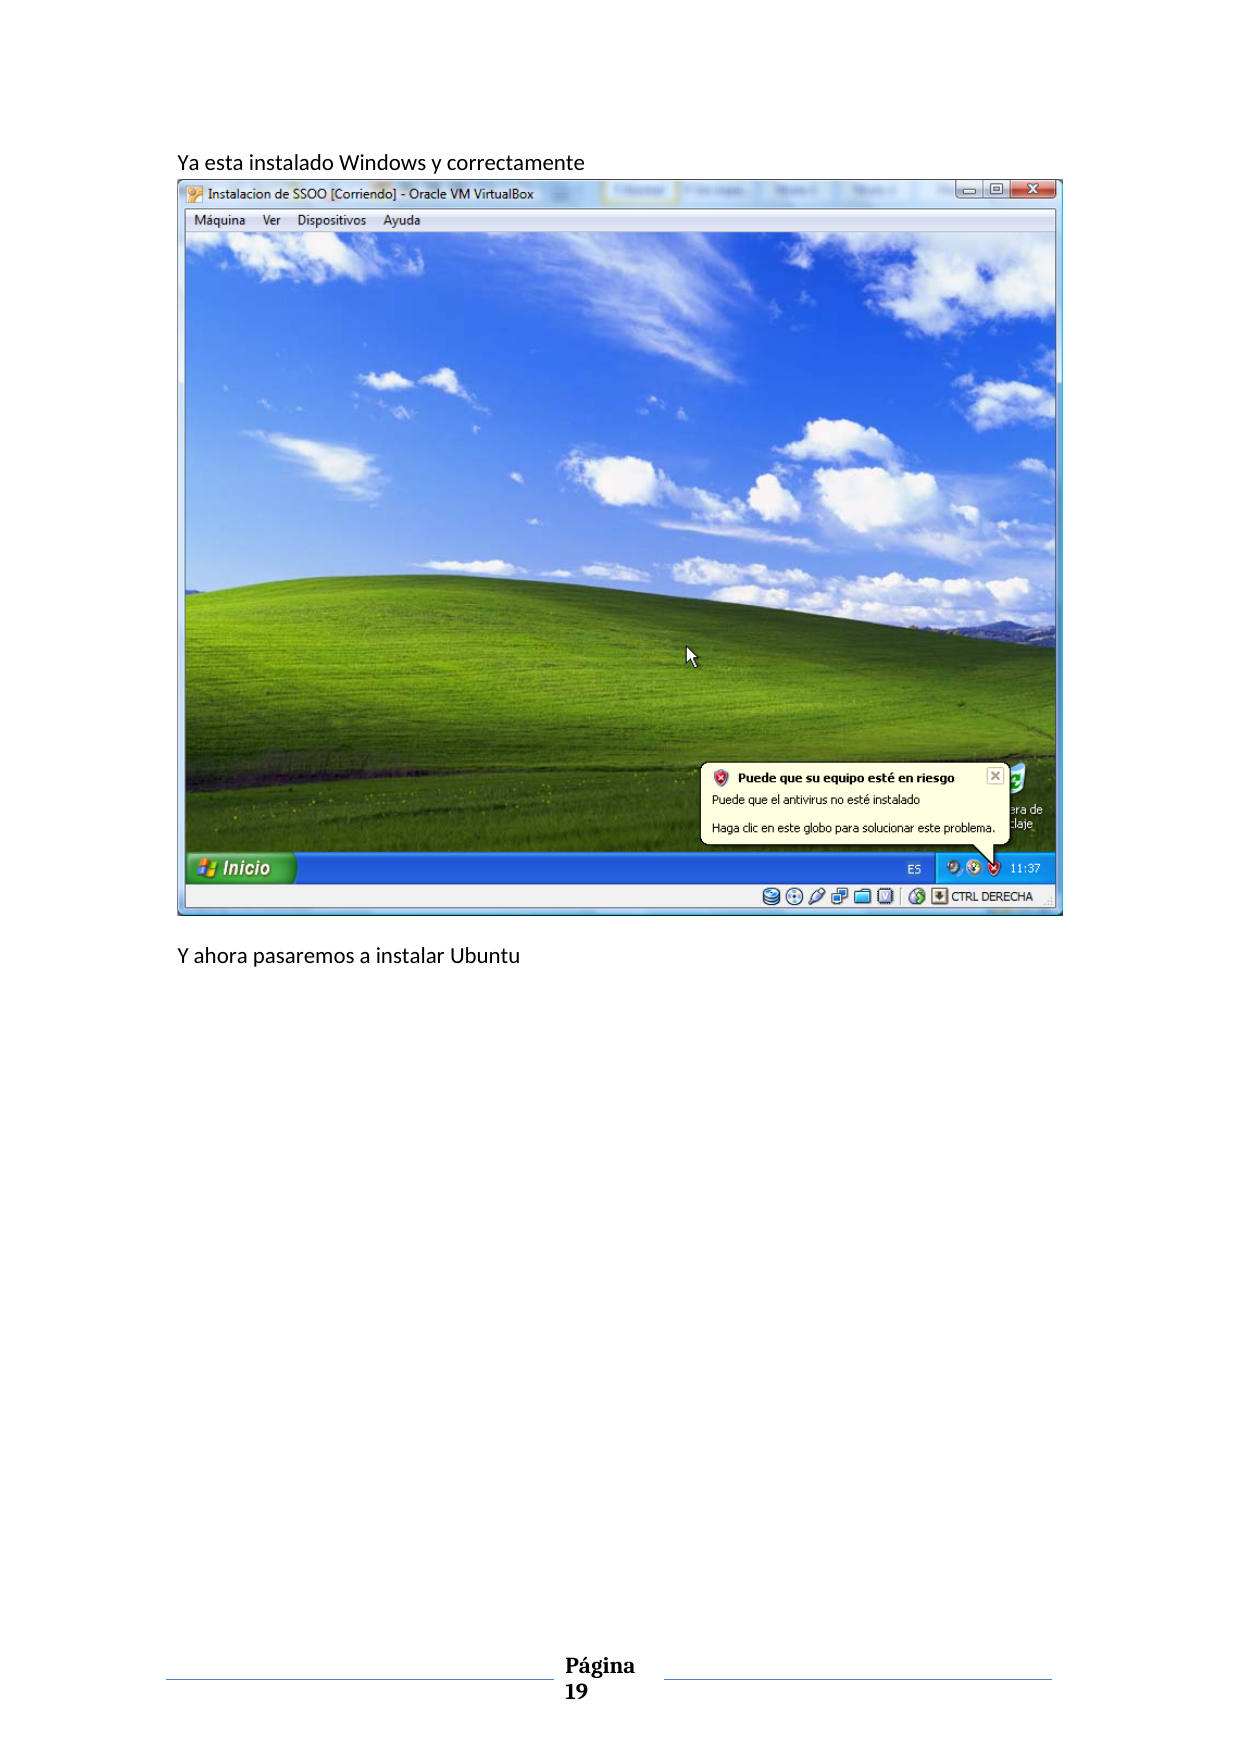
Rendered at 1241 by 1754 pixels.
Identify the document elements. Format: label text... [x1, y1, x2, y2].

text Y ahora pasaremos a instalar Ubuntu [177, 941, 1063, 969]
text Ya esta instalado Windows y correctamente [177, 148, 1063, 179]
picture [177, 179, 1063, 916]
